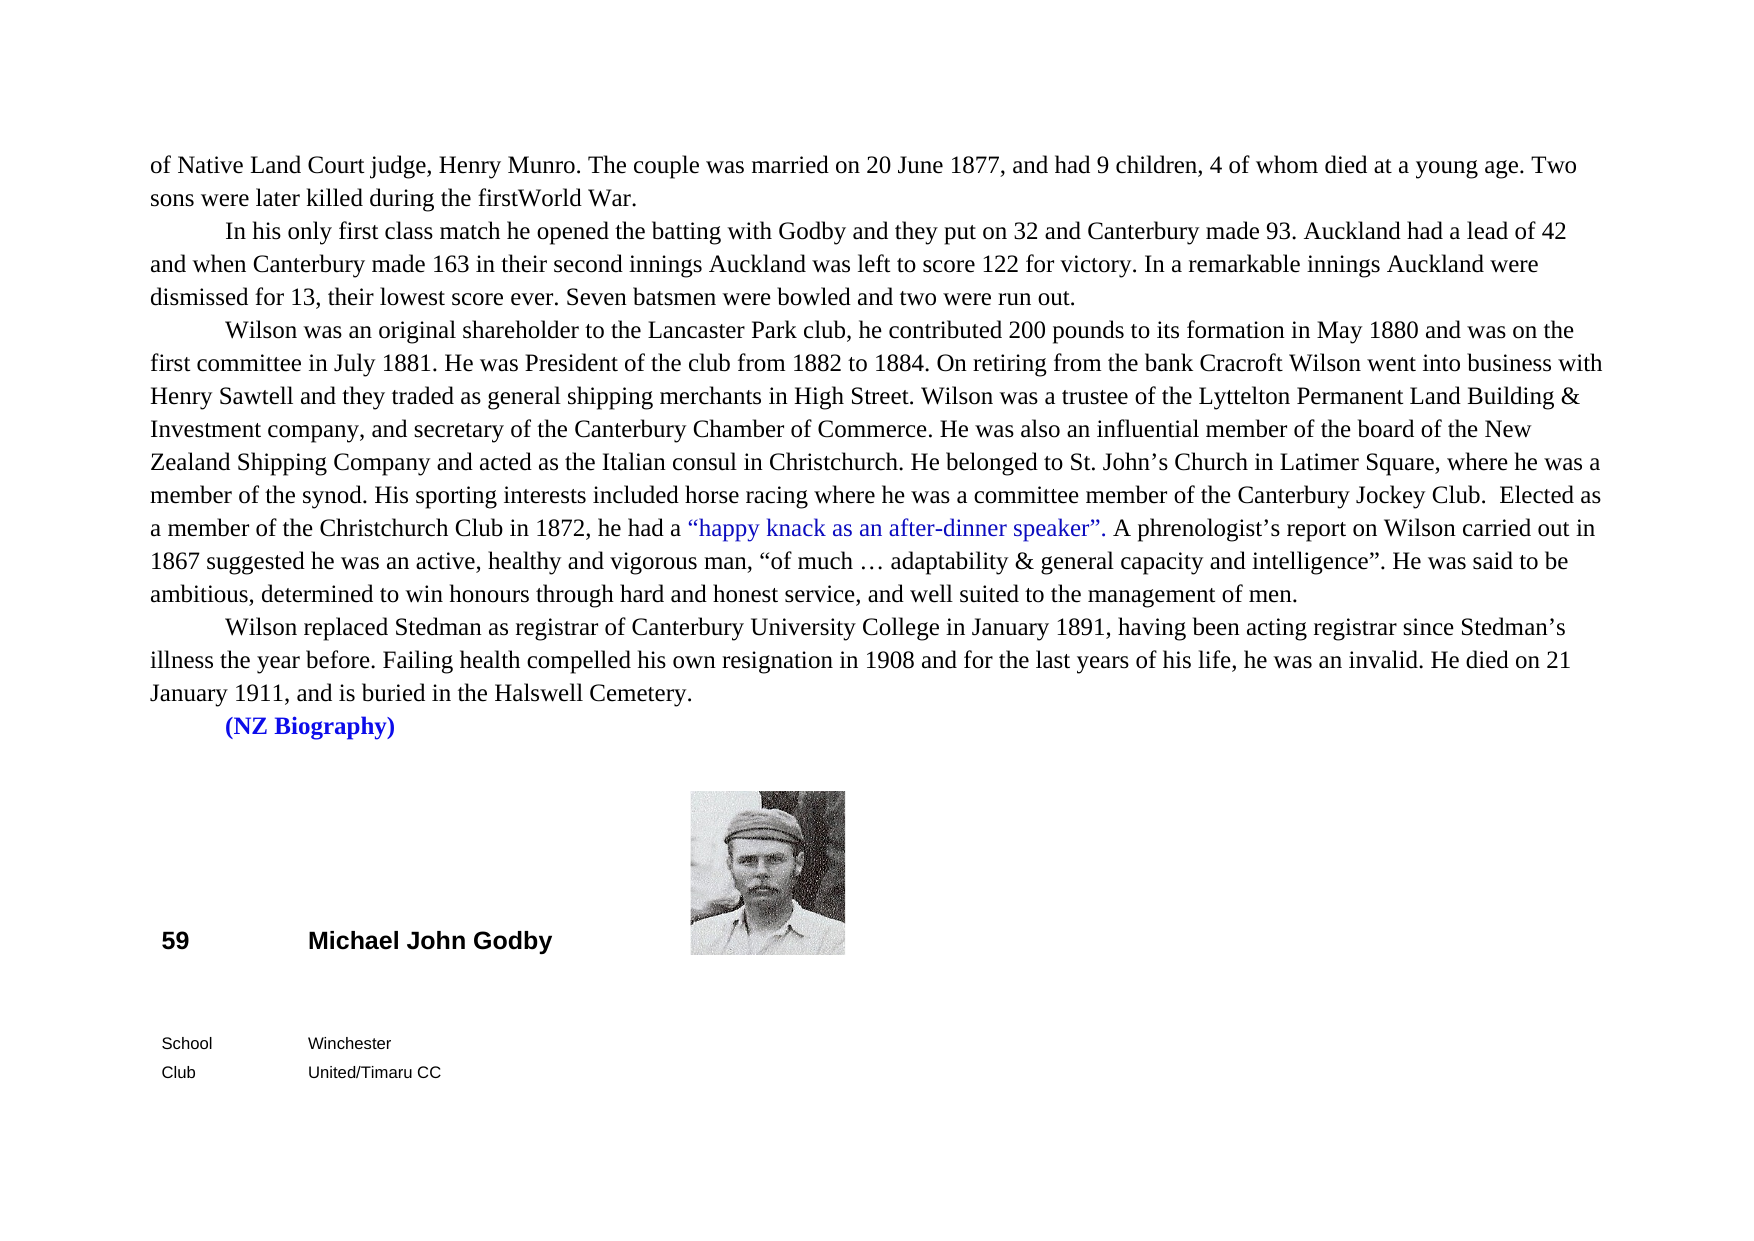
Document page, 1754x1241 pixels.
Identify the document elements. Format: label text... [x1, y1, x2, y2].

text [150, 150, 1604, 212]
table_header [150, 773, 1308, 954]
text Wilson replaced Stedman as registrar of Canterbury University College in January 1891, having been acting registrar since Stedman’s illness the year before. Failing health compelled his own resignation in 1908 and for the last years of his life, he was an invalid. He died on 21 January 1911, and is buried in the Halswell Cemetery. [150, 612, 1604, 707]
text (NZ Biography) [150, 711, 1604, 740]
text Wilson was an original shareholder to the Lancaster Park club, he contributed 200 pounds to its formation in May 1880 and was on the first committee in July 1881. He was President of the club from 1882 to 1884. On retiring from the bank Cracroft Wilson went into business with Henry Sawtell and they traded as general shipping merchants in High Street. Wilson was a trustee of the Lyttelton Permanent Land Building & Investment company, and secretary of the Canterbury Chamber of Commerce. He was also an influential member of the board of the New Zealand Shipping Company and acted as the Italian consul in Christchurch. He belonged to St. John’s Church in Latimer Square, where he was a member of the synod. His sporting interests included horse racing where he was a committee member of the Canterbury Jockey Club. Elected as a member of the Christchurch Club in 1872, he had a “happy knack as an after-dinner speaker”. A phrenologist’s report on Wilson carried out in 1867 suggested he was an active, healthy and vigorous man, “of much … adaptability & general capacity and intelligence”. He was said to be ambitious, determined to win honours through hard and honest service, and well suited to the management of men. [150, 315, 1604, 608]
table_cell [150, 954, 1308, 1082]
picture [690, 791, 846, 955]
text In his only first class match he opened the batting with Godby and they put on 32 and Canterbury made 93. Auckland had a lead of 42 and when Canterbury made 163 in their second innings Auckland was left to score 122 for victory. In a remarkable innings Auckland were dismissed for 13, their lowest score ever. Seven batsmen were bowled and two were run out. [150, 216, 1604, 311]
